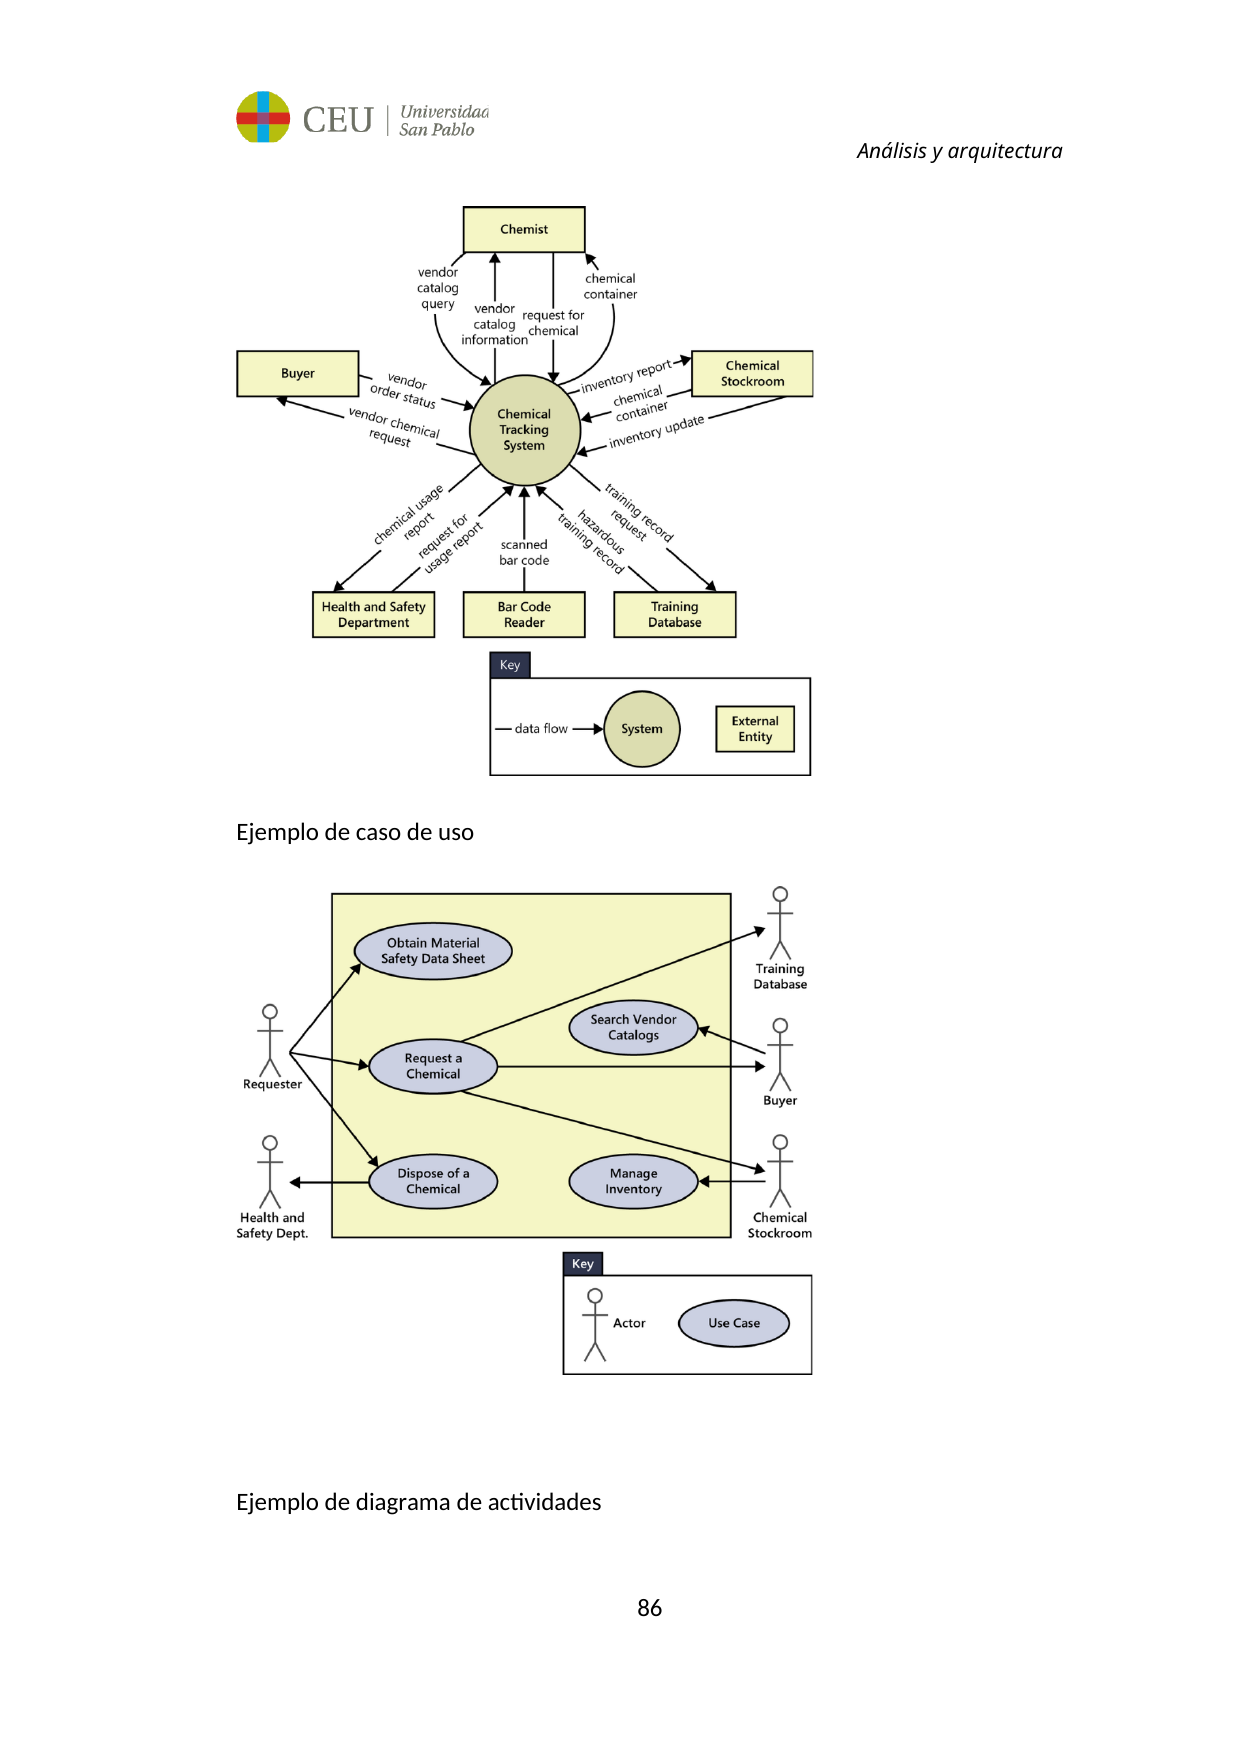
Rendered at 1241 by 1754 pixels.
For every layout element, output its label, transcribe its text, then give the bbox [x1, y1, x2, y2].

picture [236, 886, 813, 1375]
text Ejemplo de caso de uso [236, 816, 1063, 846]
picture [235, 89, 489, 143]
text Ejemplo de diagrama de actividades [236, 1486, 1063, 1516]
picture [236, 206, 814, 776]
